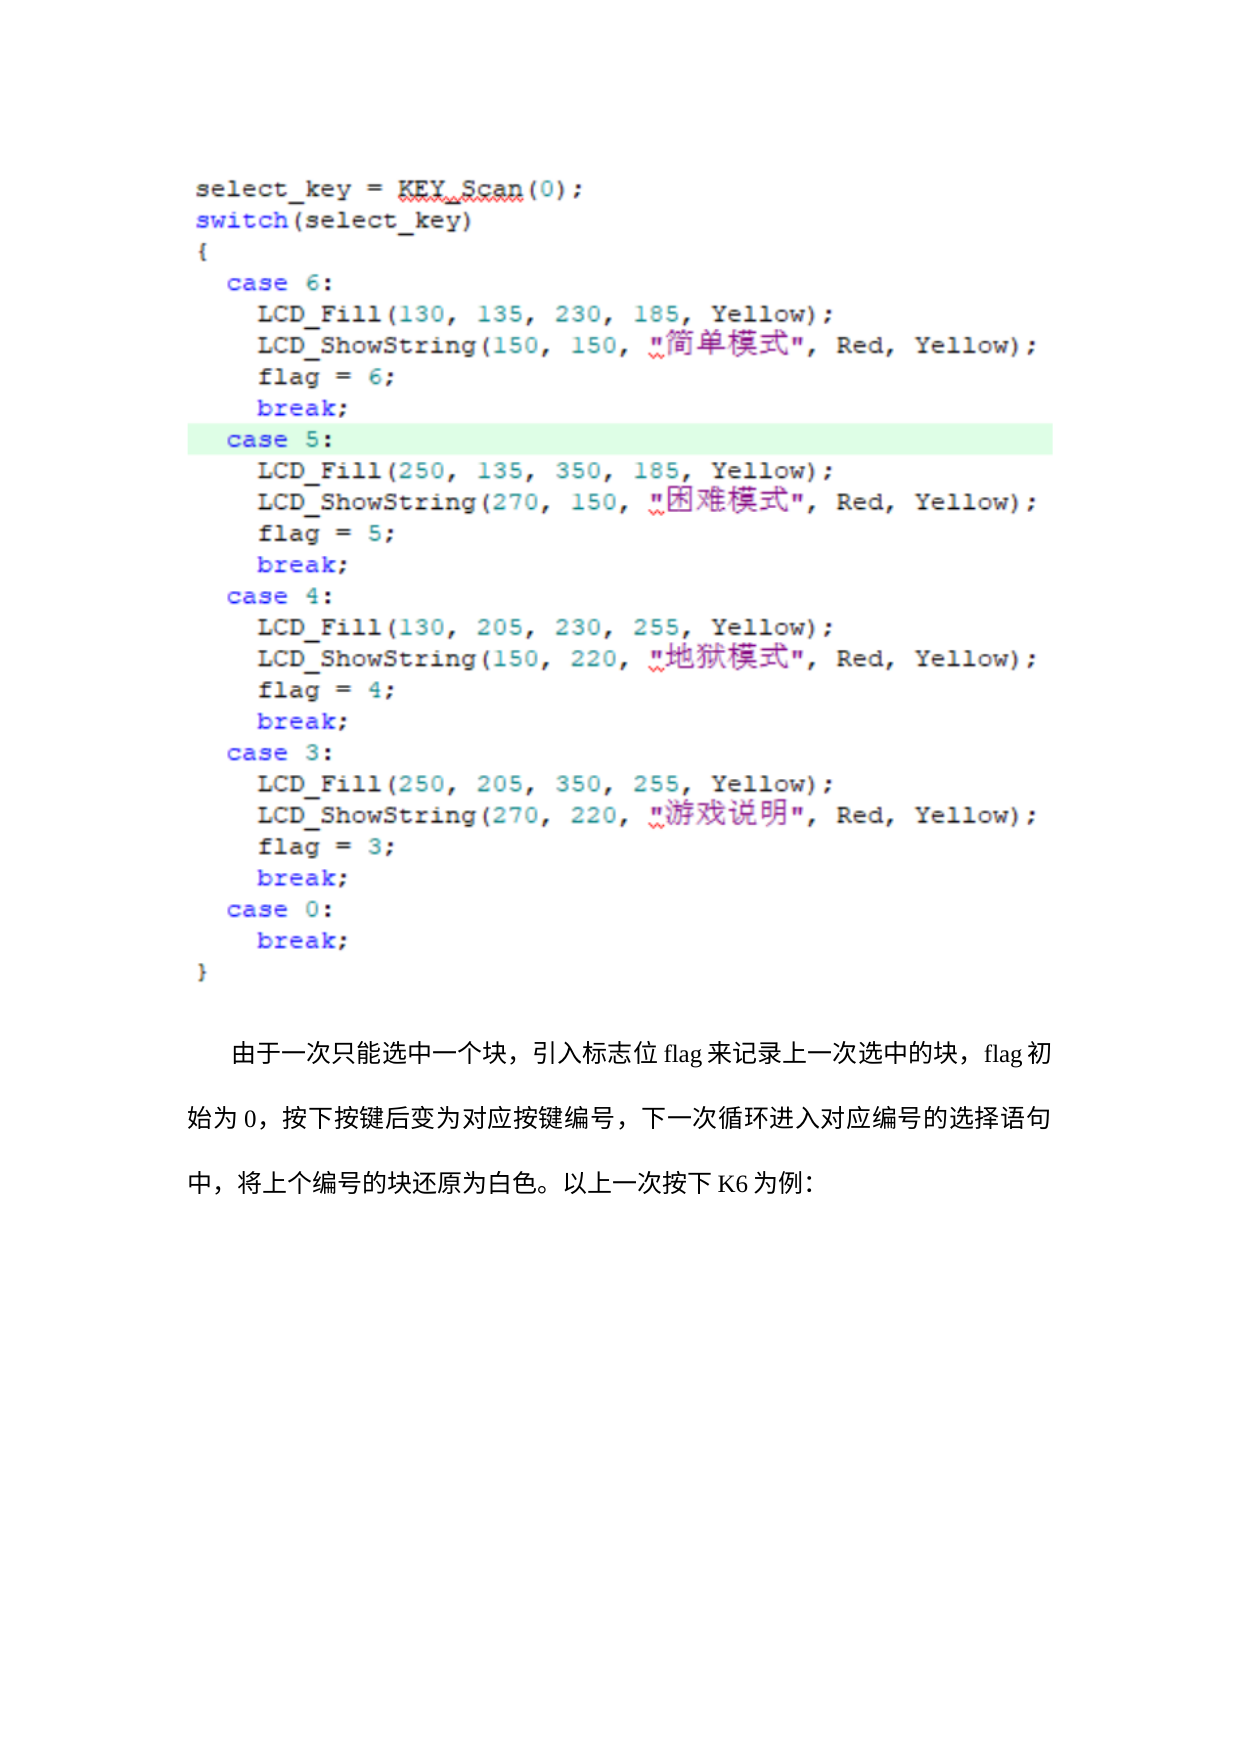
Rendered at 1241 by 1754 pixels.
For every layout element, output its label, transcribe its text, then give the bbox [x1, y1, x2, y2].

text 由于一次只能选中一个块，引入标志位flag来记录上一次选中的块，flag初始为0，按下按键后变为对应按键编号，下一次循环进入对应编号的选择语句中，将上个编号的块还原为白色。以上一次按下K6为例： [187, 1019, 1053, 1214]
picture [187, 162, 1053, 992]
